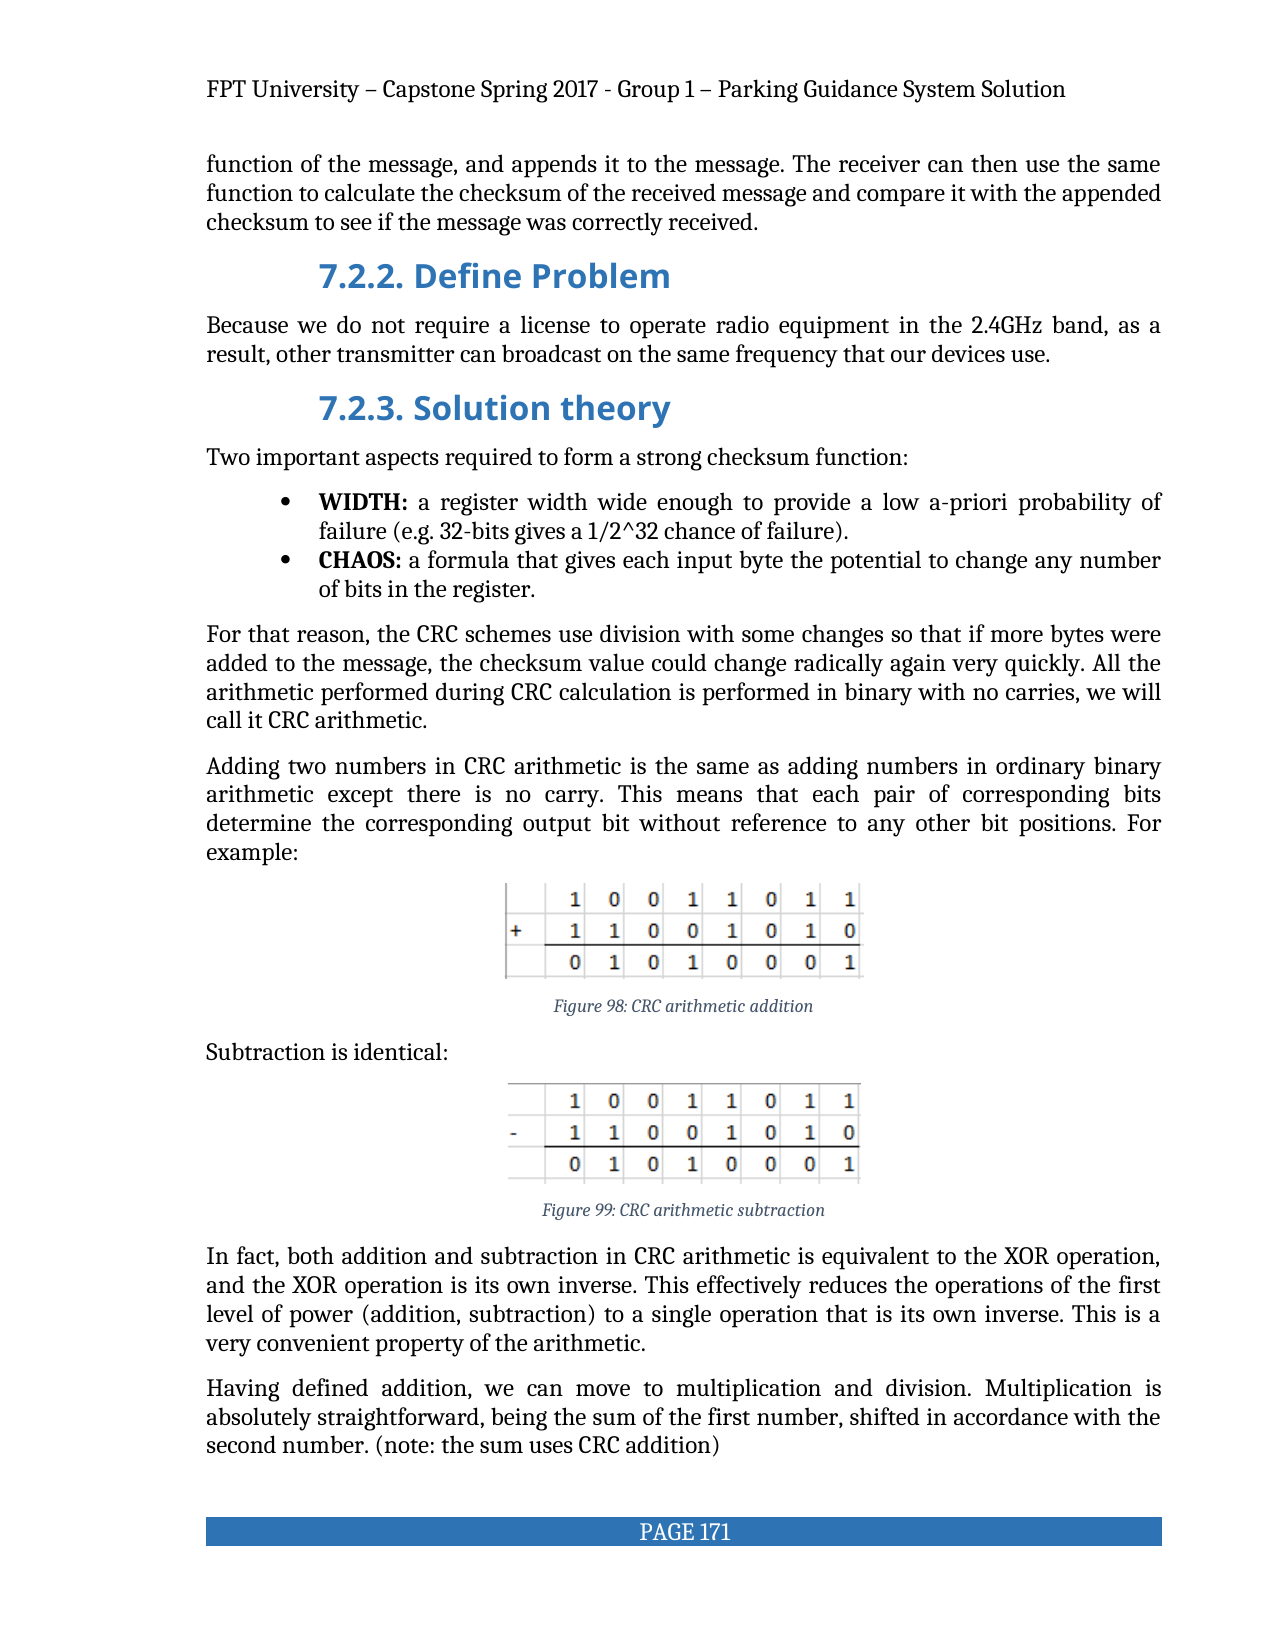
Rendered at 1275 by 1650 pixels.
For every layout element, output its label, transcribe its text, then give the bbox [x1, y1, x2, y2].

text Having defined addition, we can move to multiplication and division. Multiplication is absolutely straightforward, being the sum of the first number, shifted in accordance with the second number. (note: the sum uses CRC addition) [206, 1374, 1162, 1460]
text Two important aspects required to form a strong checksum function: [206, 443, 1162, 472]
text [206, 150, 1162, 236]
text Adding two numbers in CRC arithmetic is the same as adding numbers in ordinary binary arithmetic except there is no carry. This means that each pair of corresponding bits determine the corresponding output bit without reference to any other bit positions. For example: [206, 752, 1162, 867]
subtitle Solution theory [206, 385, 1162, 430]
text Because we do not require a license to operate radio equipment in the 2.4GHz band, as a result, other transmitter can broadcast on the same frequency that our devices use. [206, 311, 1162, 368]
text CHAOS: a formula that gives each input byte the potential to change any number of bits in the register. [281, 546, 1162, 603]
text Figure 98: CRC arithmetic addition [206, 995, 1162, 1017]
picture [504, 883, 864, 979]
text WIDTH: a register width wide enough to provide a low a-priori probability of failure (e.g. 32-bits gives a 1/2^32 chance of failure). [281, 488, 1162, 546]
text For that reason, the CRC schemes use division with some changes so that if more bytes were added to the message, the checksum value could change radically again very quickly. All the arithmetic performed during CRC calculation is performed in binary with no carries, we will call it CRC arithmetic. [206, 620, 1162, 735]
text Subtraction is identical: [206, 1038, 1162, 1066]
picture [507, 1083, 861, 1184]
subtitle Define Problem [206, 253, 1162, 298]
text In fact, both addition and subtraction in CRC arithmetic is equivalent to the XOR operation, and the XOR operation is its own inverse. This effectively reduces the operations of the first level of power (addition, subtraction) to a single operation that is its own inverse. This is a very convenient property of the arithmetic. [206, 1242, 1162, 1357]
text Figure 99: CRC arithmetic subtraction [206, 1200, 1162, 1221]
